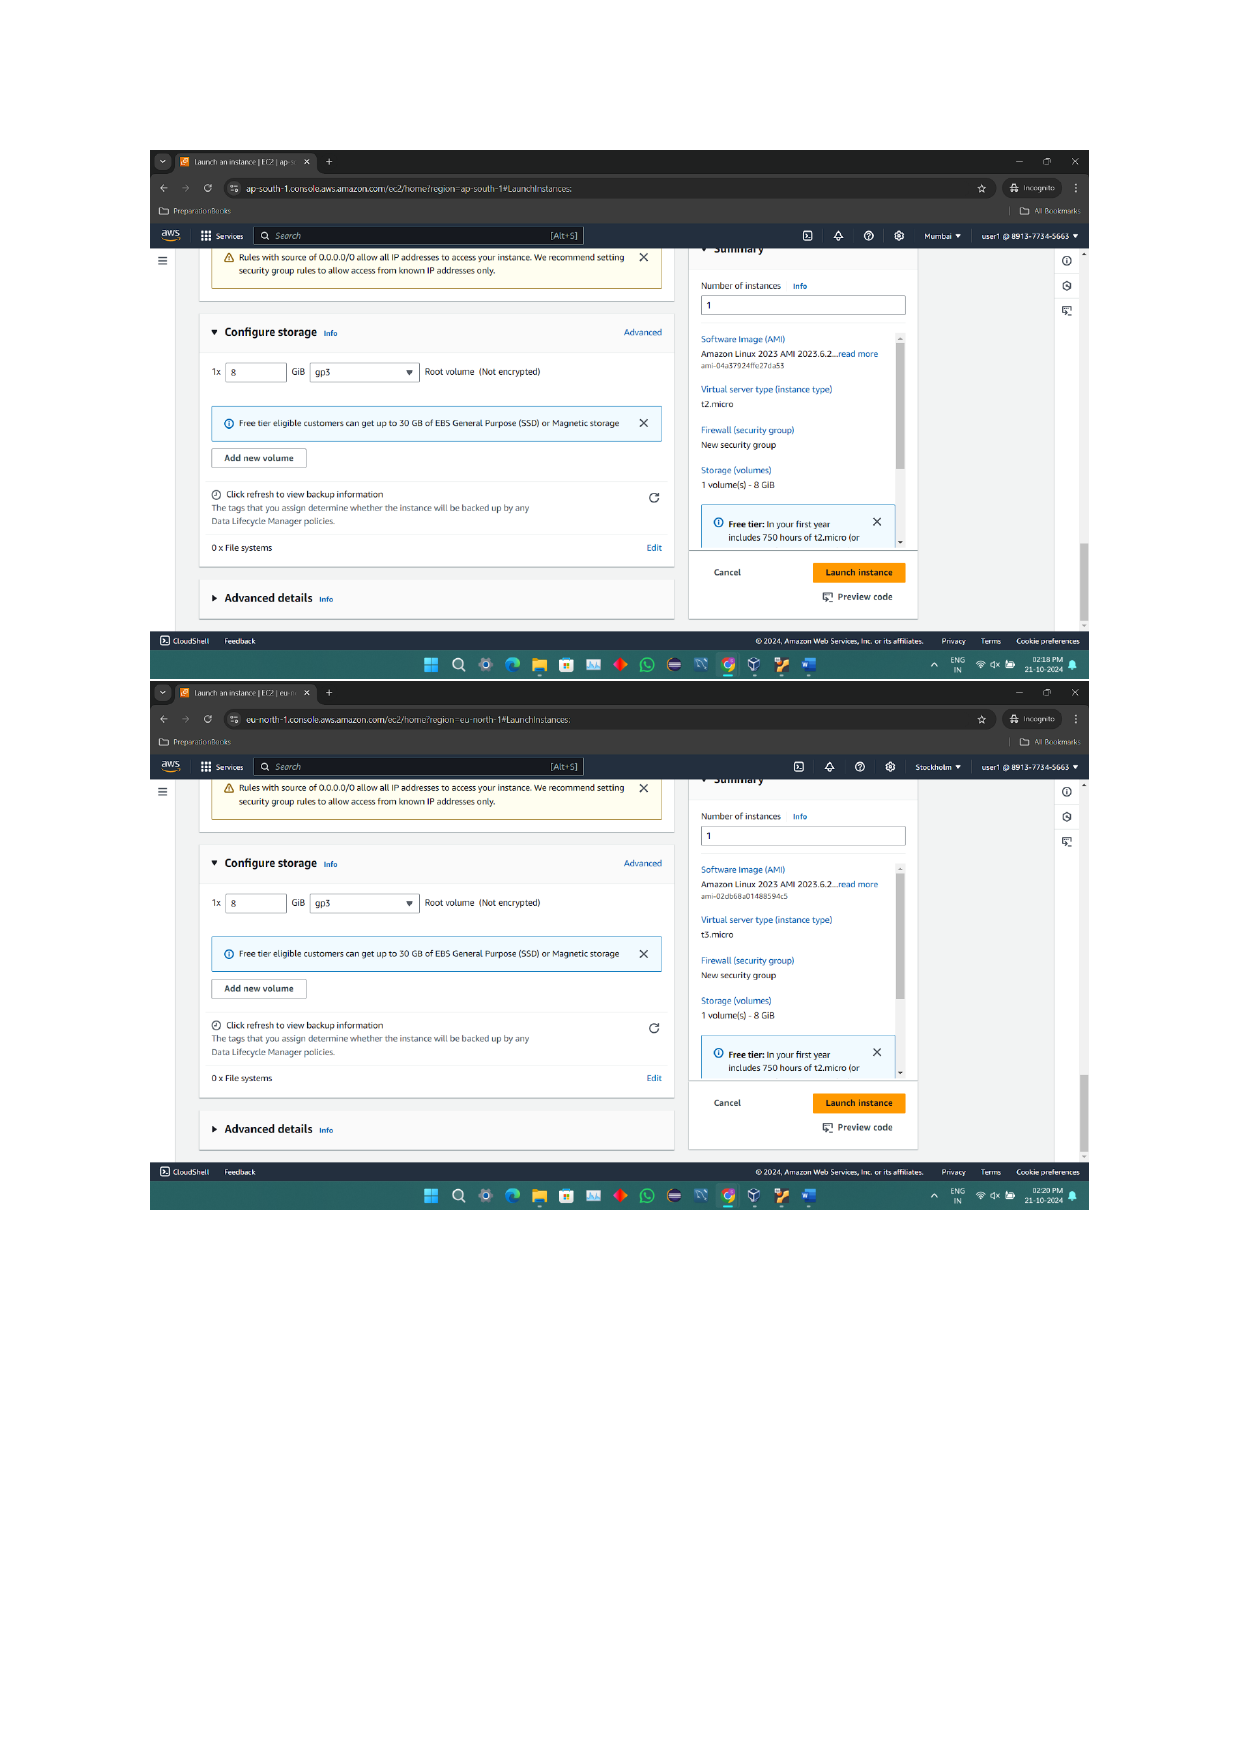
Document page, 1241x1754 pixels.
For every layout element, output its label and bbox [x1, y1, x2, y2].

picture [150, 150, 1089, 679]
picture [150, 681, 1089, 1210]
